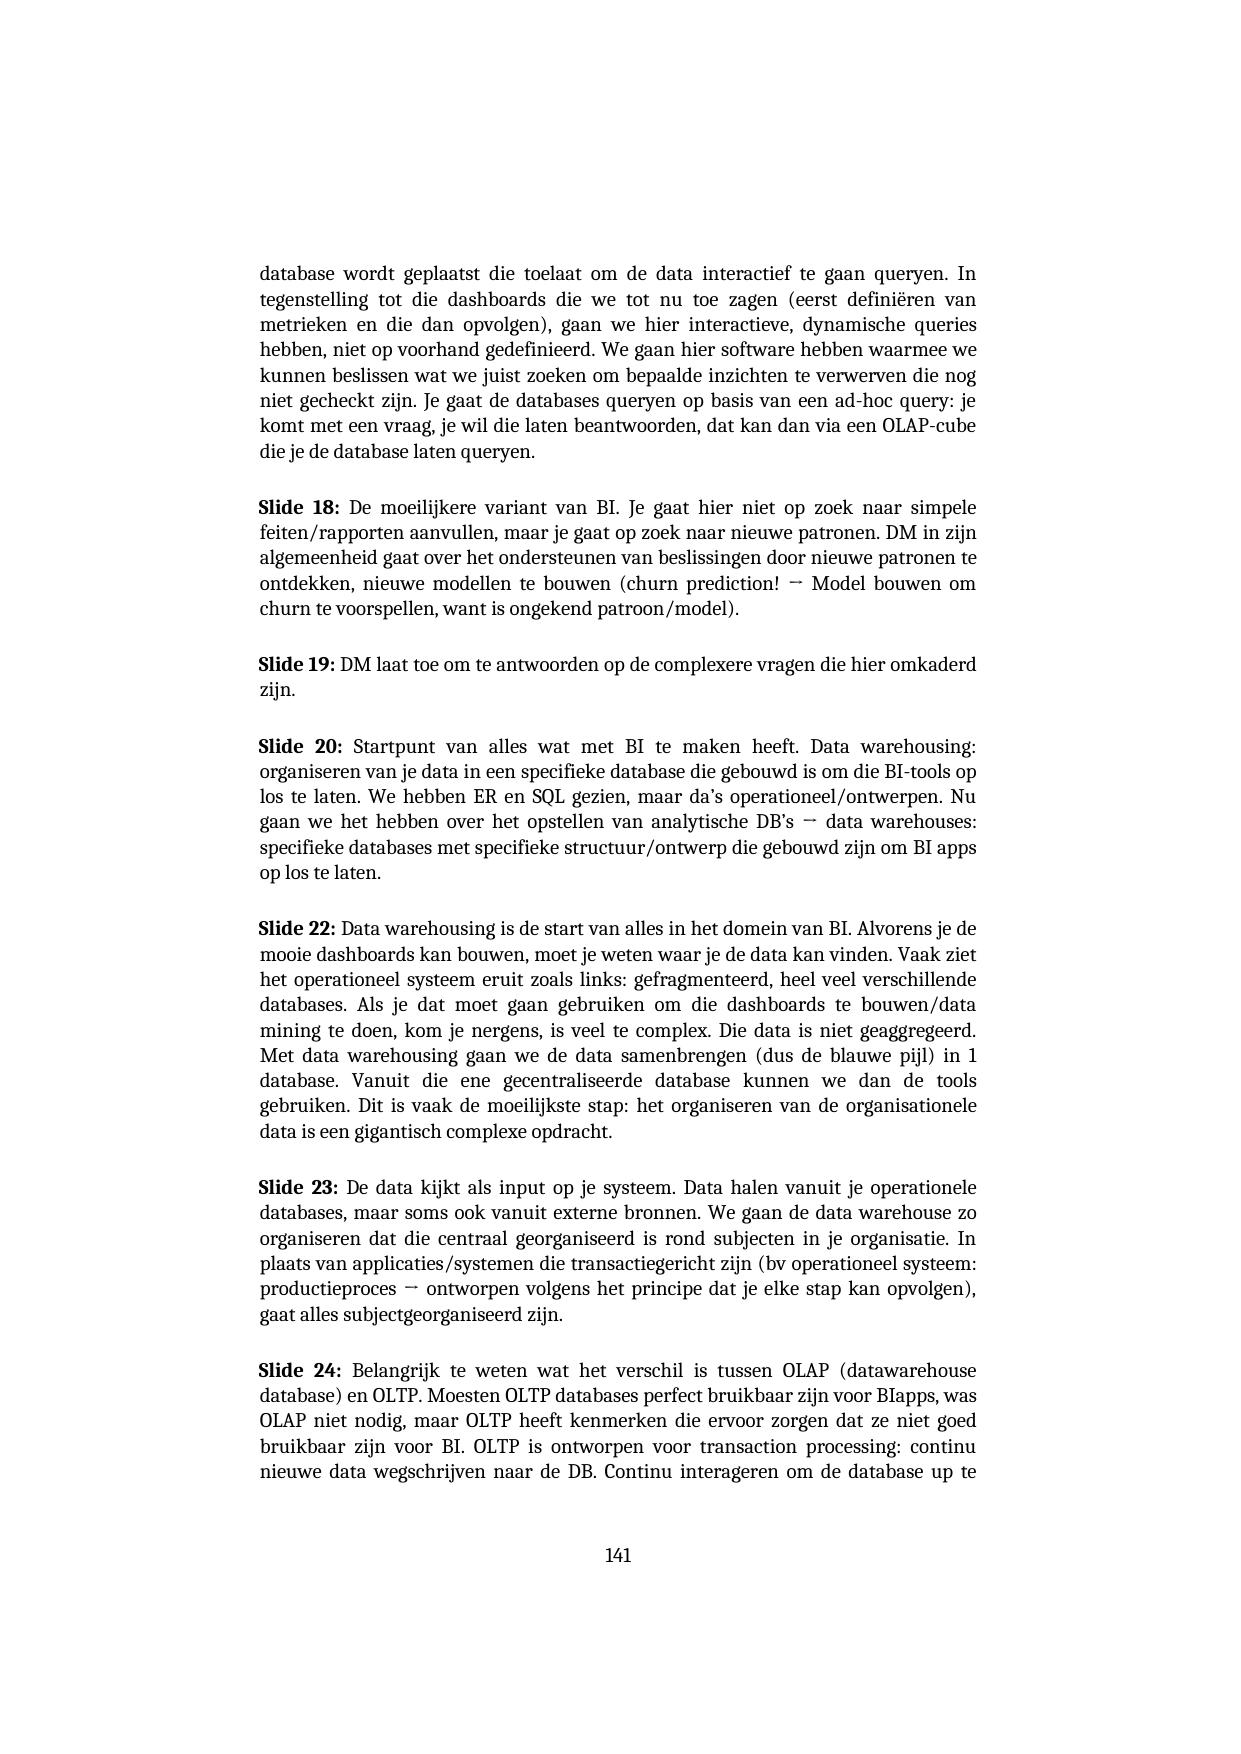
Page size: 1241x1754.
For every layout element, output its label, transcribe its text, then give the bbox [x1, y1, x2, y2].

text Slide 18: De moeilijkere variant van BI. Je gaat hier niet op zoek naar simpele feiten/rapporten aanvullen, maar je gaat op zoek naar nieuwe patronen. DM in zijn algemeenheid gaat over het ondersteunen van beslissingen door nieuwe patronen te ontdekken, nieuwe modellen te bouwen (churn prediction! → Model bouwen om churn te voorspellen, want is ongekend patroon/model). [258, 495, 978, 621]
text Slide 23: De data kijkt als input op je systeem. Data halen vanuit je operationele databases, maar soms ook vanuit externe bronnen. We gaan de data warehouse zo organiseren dat die centraal georganiseerd is rond subjecten in je organisatie. In plaats van applicaties/systemen die transactiegericht zijn (bv operationeel systeem: productieproces → ontworpen volgens het principe dat je elke stap kan opvolgen), gaat alles subjectgeorganiseerd zijn. [258, 1176, 978, 1326]
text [258, 262, 978, 463]
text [258, 1358, 978, 1483]
text Slide 19: DM laat toe om te antwoorden op de complexere vragen die hier omkaderd zijn. [258, 653, 978, 702]
text Slide 20: Startpunt van alles wat met BI te maken heeft. Data warehousing: organiseren van je data in een specifieke database die gebouwd is om die BI-tools op los te laten. We hebben ER en SQL gezien, maar da’s operationeel/ontwerpen. Nu gaan we het hebben over het opstellen van analytische DB’s → data warehouses: specifieke databases met specifieke structuur/ontwerp die gebouwd zijn om BI apps op los te laten. [258, 734, 978, 885]
text Slide 22: Data warehousing is de start van alles in het domein van BI. Alvorens je de mooie dashboards kan bouwen, moet je weten waar je de data kan vinden. Vaak ziet het operationeel systeem eruit zoals links: gefragmenteerd, heel veel verschillende databases. Als je dat moet gaan gebruiken om die dashboards te bouwen/data mining te doen, kom je nergens, is veel te complex. Die data is niet geaggregeerd. Met data warehousing gaan we de data samenbrengen (dus de blauwe pijl) in 1 database. Vanuit die ene gecentraliseerde database kunnen we dan de tools gebruiken. Dit is vaak de moeilijkste stap: het organiseren van de organisationele data is een gigantisch complexe opdracht. [258, 917, 978, 1143]
